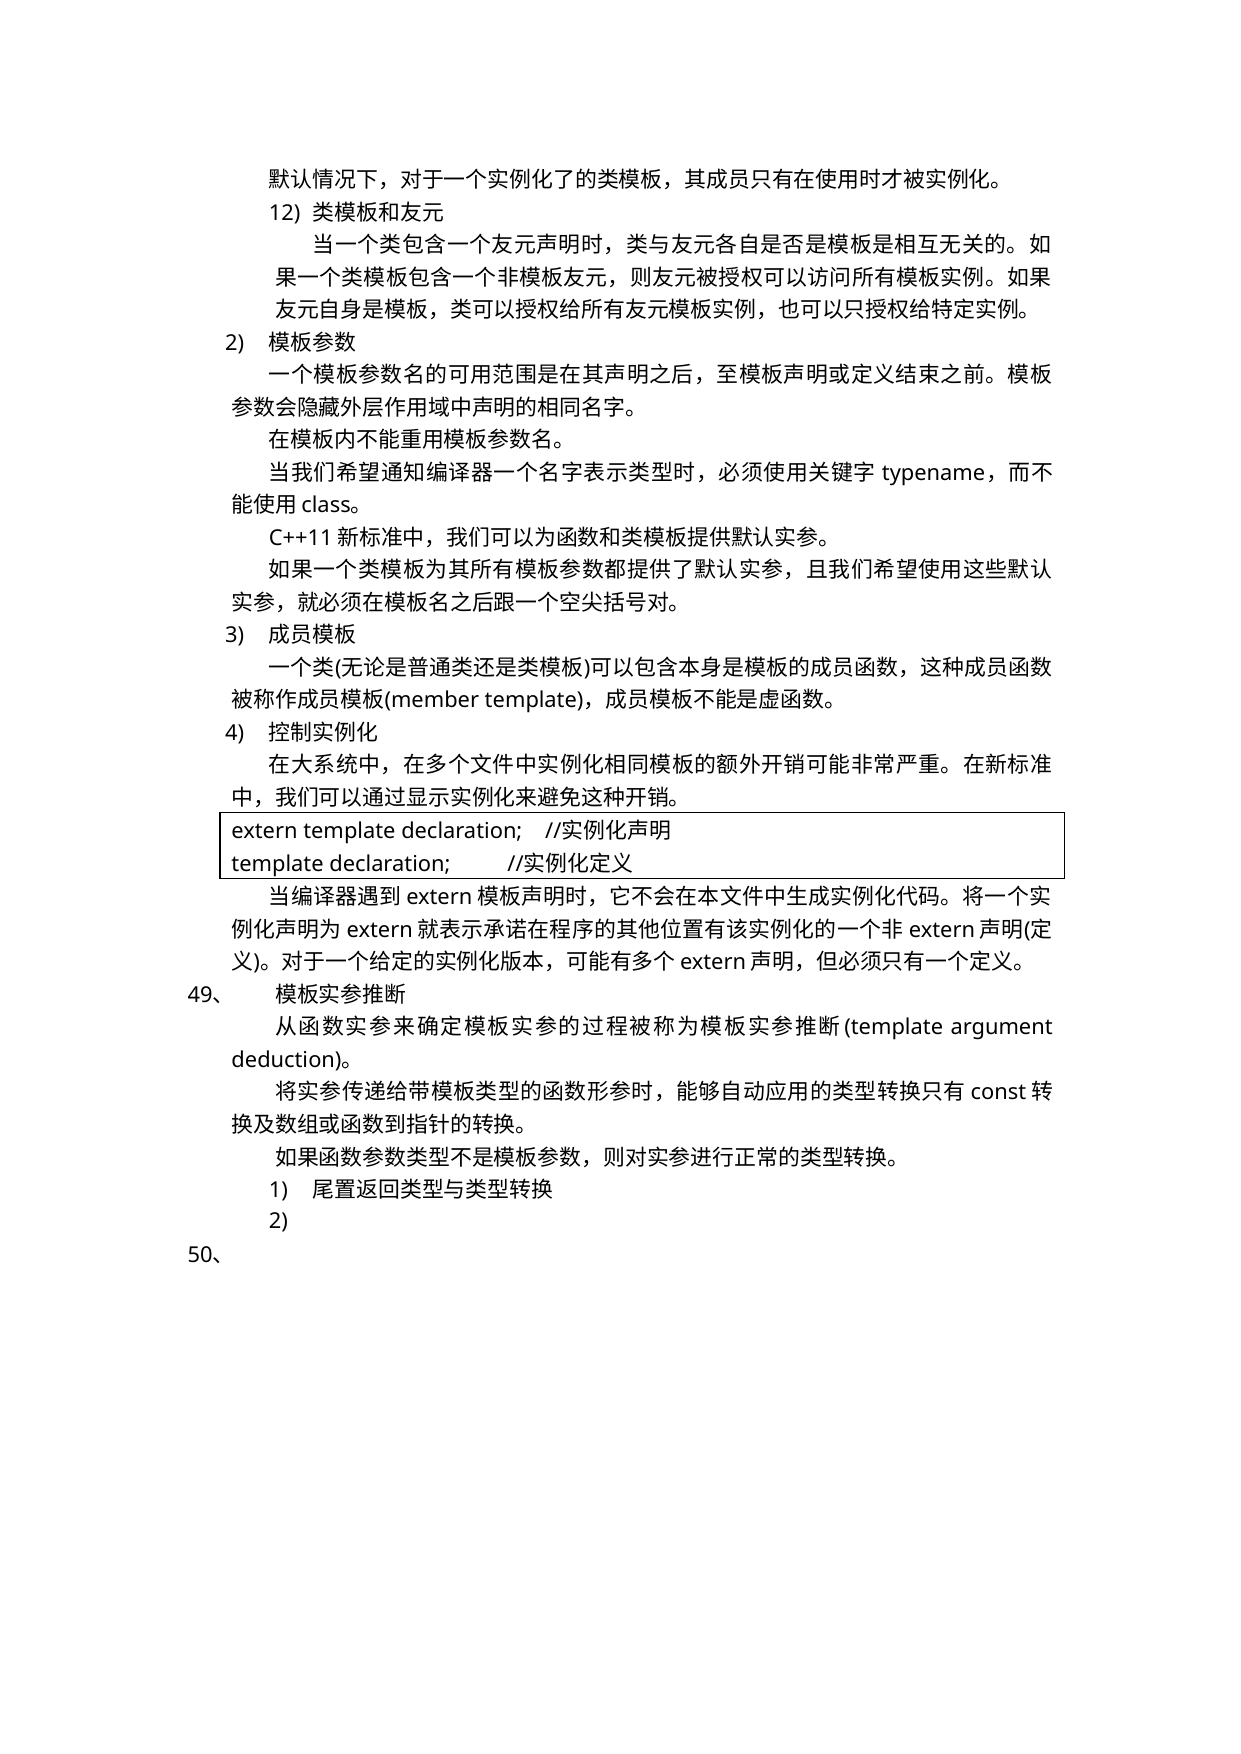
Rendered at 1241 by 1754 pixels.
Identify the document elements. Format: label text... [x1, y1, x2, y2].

list 将实参传递给带模板类型的函数形参时，能够自动应用的类型转换只有const转换及数组或函数到指针的转换。 [231, 1074, 1053, 1139]
list 成员模板 [225, 617, 1053, 649]
list 模板参数 [225, 324, 1053, 357]
list 模板实参推断 [187, 977, 1053, 1009]
text 在大系统中，在多个文件中实例化相同模板的额外开销可能非常严重。在新标准中，我们可以通过显示实例化来避免这种开销。 [231, 747, 1053, 812]
list 控制实例化 [225, 714, 1053, 747]
table_header extern template declaration; //实例化声明 template declaration; //实例化定义 [221, 813, 1064, 878]
text 当一个类包含一个友元声明时，类与友元各自是否是模板是相互无关的。如果一个类模板包含一个非模板友元，则友元被授权可以访问所有模板实例。如果友元自身是模板，类可以授权给所有友元模板实例，也可以只授权给特定实例。 [275, 227, 1053, 324]
text 如果一个类模板为其所有模板参数都提供了默认实参，且我们希望使用这些默认实参，就必须在模板名之后跟一个空尖括号对。 [231, 552, 1053, 617]
text 一个模板参数名的可用范围是在其声明之后，至模板声明或定义结束之前。模板参数会隐藏外层作用域中声明的相同名字。 [231, 357, 1053, 422]
list 尾置返回类型与类型转换 [269, 1172, 1053, 1204]
list 如果函数参数类型不是模板参数，则对实参进行正常的类型转换。 [231, 1139, 1053, 1172]
text 从函数实参来确定模板实参的过程被称为模板实参推断(template argument deduction)。 [231, 1009, 1053, 1074]
text 一个类(无论是普通类还是类模板)可以包含本身是模板的成员函数，这种成员函数被称作成员模板(member template)，成员模板不能是虚函数。 [231, 649, 1053, 714]
text C++11新标准中，我们可以为函数和类模板提供默认实参。 [231, 519, 1053, 552]
text 在模板内不能重用模板参数名。 [231, 422, 1053, 454]
list 类模板和友元 [269, 194, 1053, 227]
text 默认情况下，对于一个实例化了的类模板，其成员只有在使用时才被实例化。 [231, 162, 1053, 194]
text 当编译器遇到extern模板声明时，它不会在本文件中生成实例化代码。将一个实例化声明为extern就表示承诺在程序的其他位置有该实例化的一个非extern声明(定义)。对于一个给定的实例化版本，可能有多个extern声明，但必须只有一个定义。 [231, 879, 1053, 977]
text 当我们希望通知编译器一个名字表示类型时，必须使用关键字typename，而不能使用class。 [231, 454, 1053, 519]
